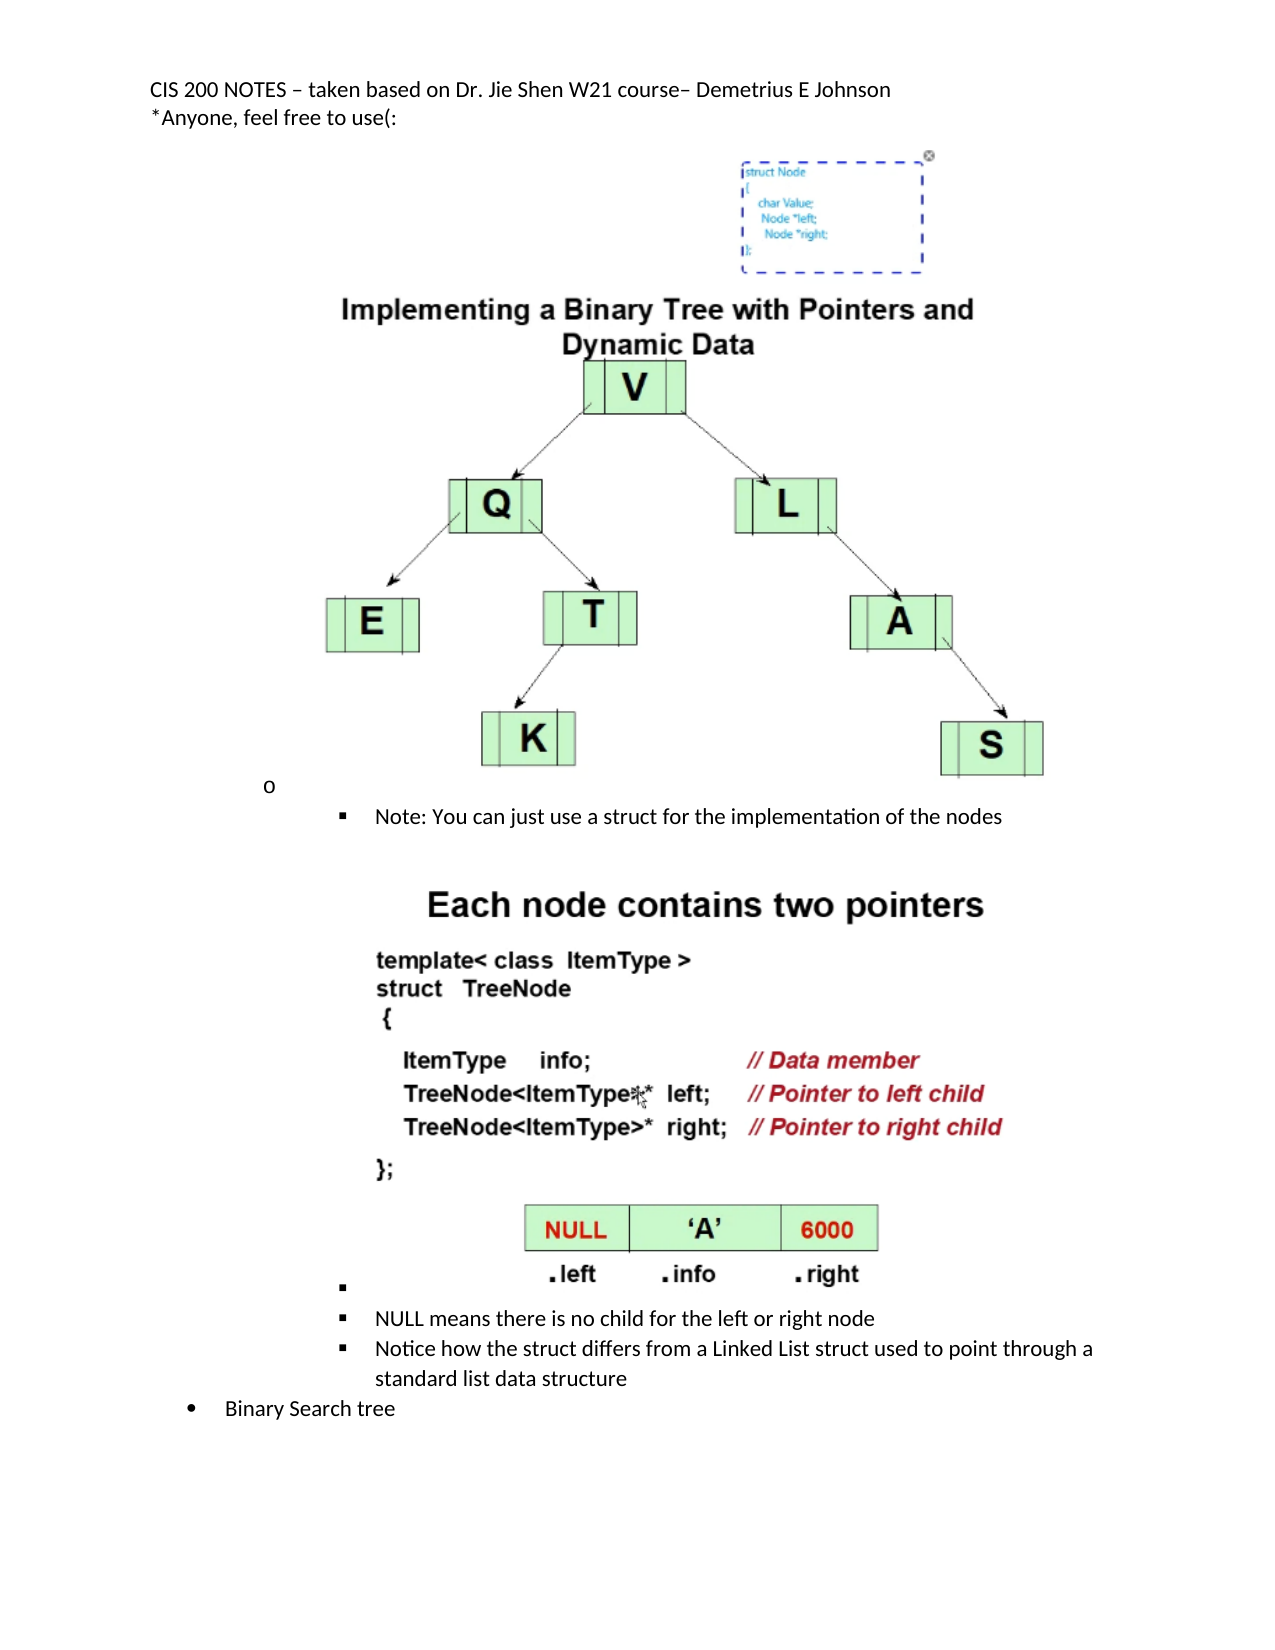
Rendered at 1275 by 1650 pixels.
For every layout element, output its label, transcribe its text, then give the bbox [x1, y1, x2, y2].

picture [300, 150, 1069, 794]
list NULL means there is no child for the left or right node [337, 1304, 1125, 1332]
picture [375, 832, 1032, 1297]
list Notice how the struct differs from a Linked List struct used to point through a standard list data structure [337, 1334, 1125, 1392]
list Binary Search tree [187, 1394, 1125, 1422]
list Note: You can just use a struct for the implementation of the nodes [337, 802, 1125, 830]
